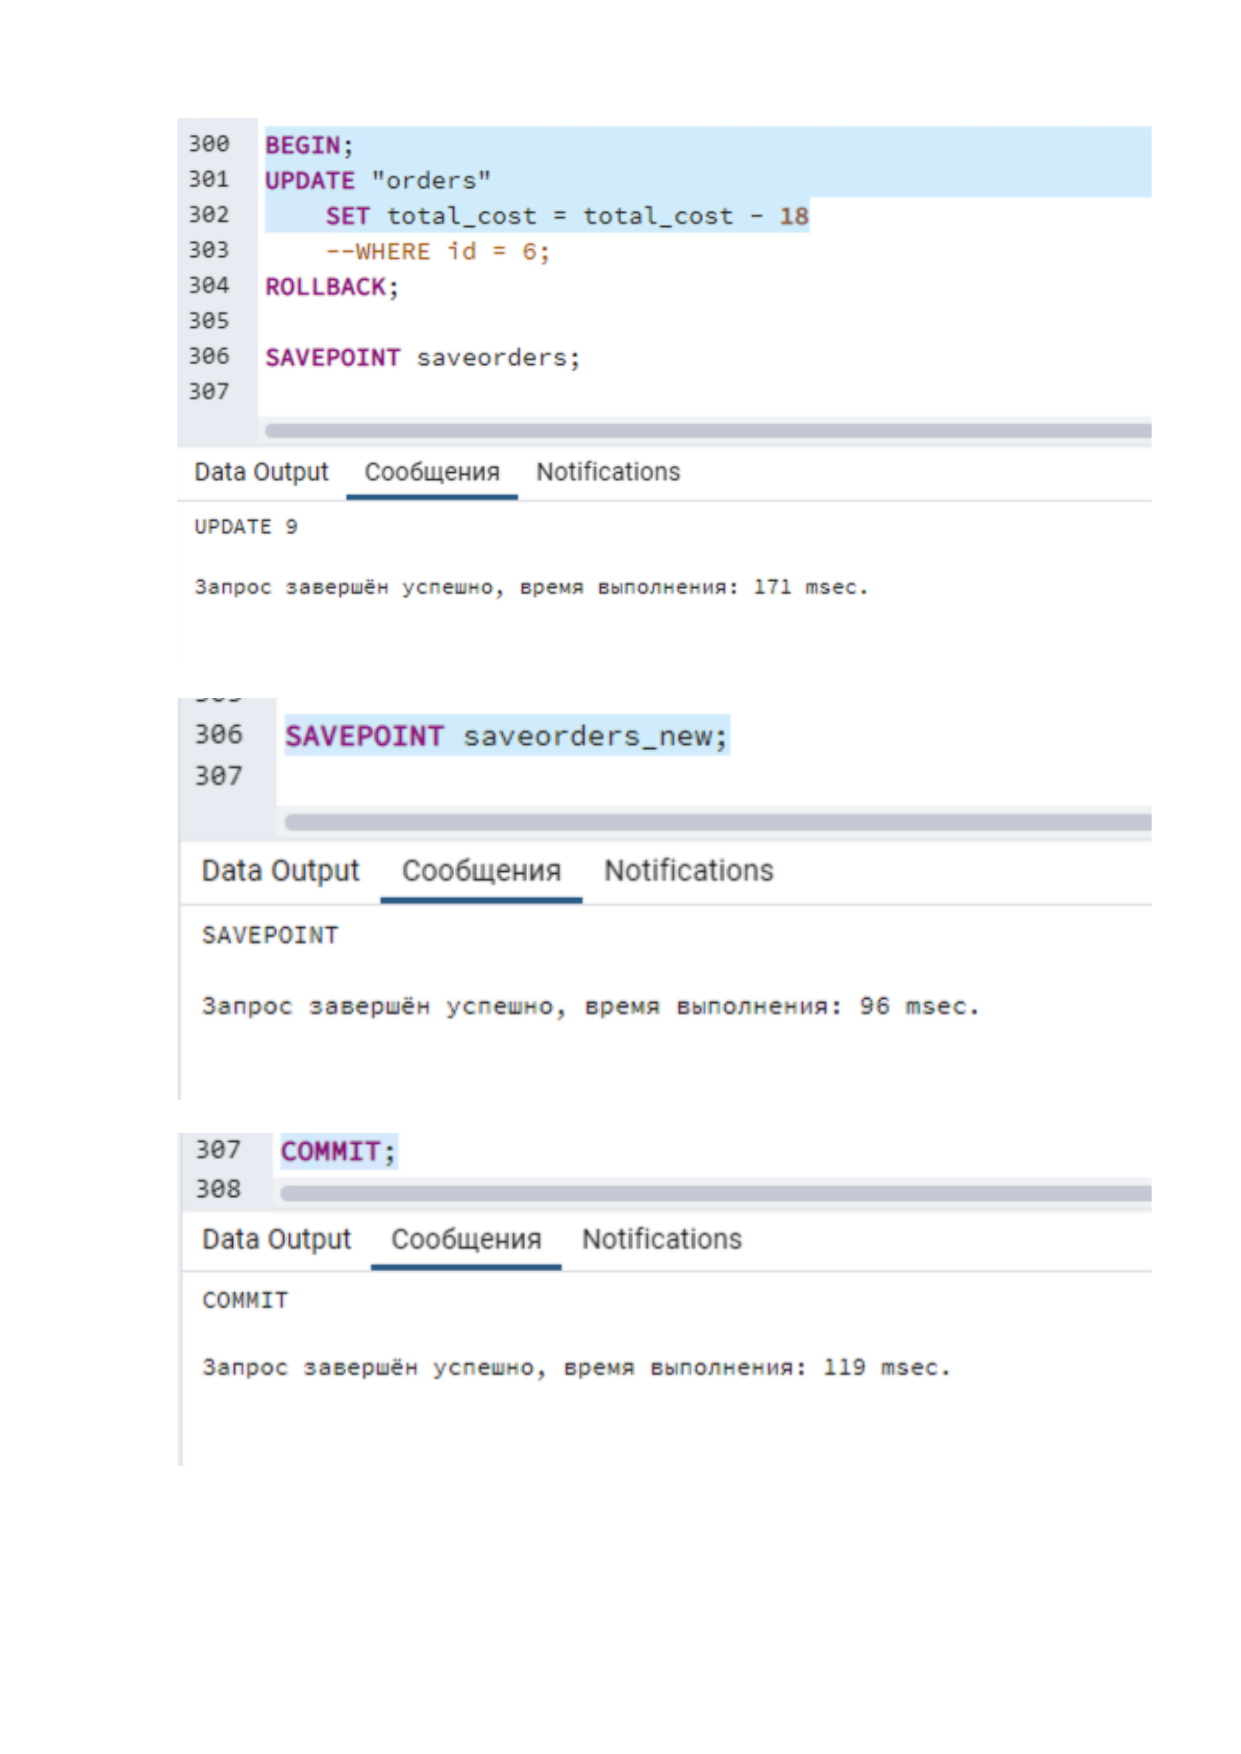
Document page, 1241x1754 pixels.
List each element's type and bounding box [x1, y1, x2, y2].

picture [177, 118, 1152, 665]
picture [177, 698, 1152, 1100]
picture [177, 1133, 1152, 1466]
